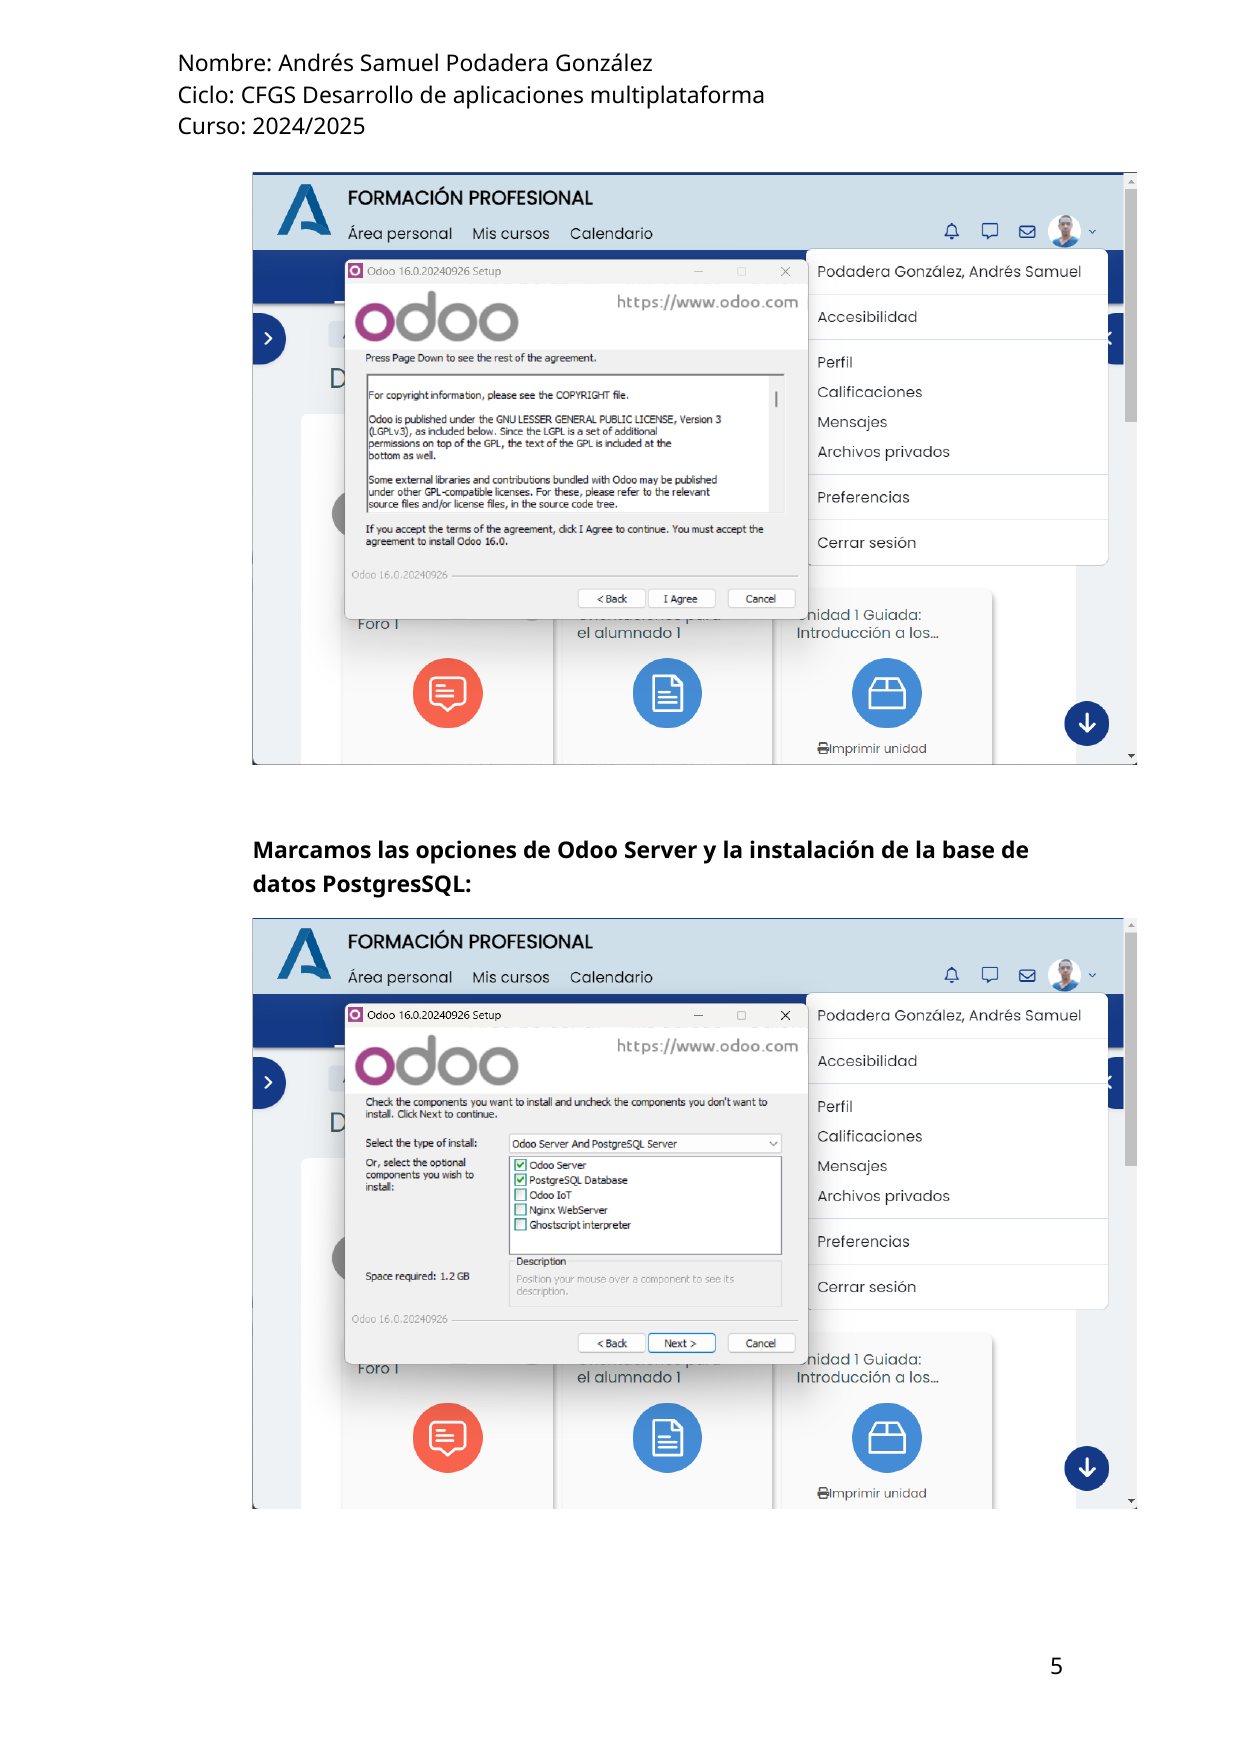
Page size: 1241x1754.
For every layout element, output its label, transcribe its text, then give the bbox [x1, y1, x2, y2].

picture [252, 918, 1138, 1509]
picture [252, 172, 1138, 765]
text Marcamos las opciones de Odoo Server y la instalación de la base de datos PostgresSQL: [252, 834, 1063, 899]
